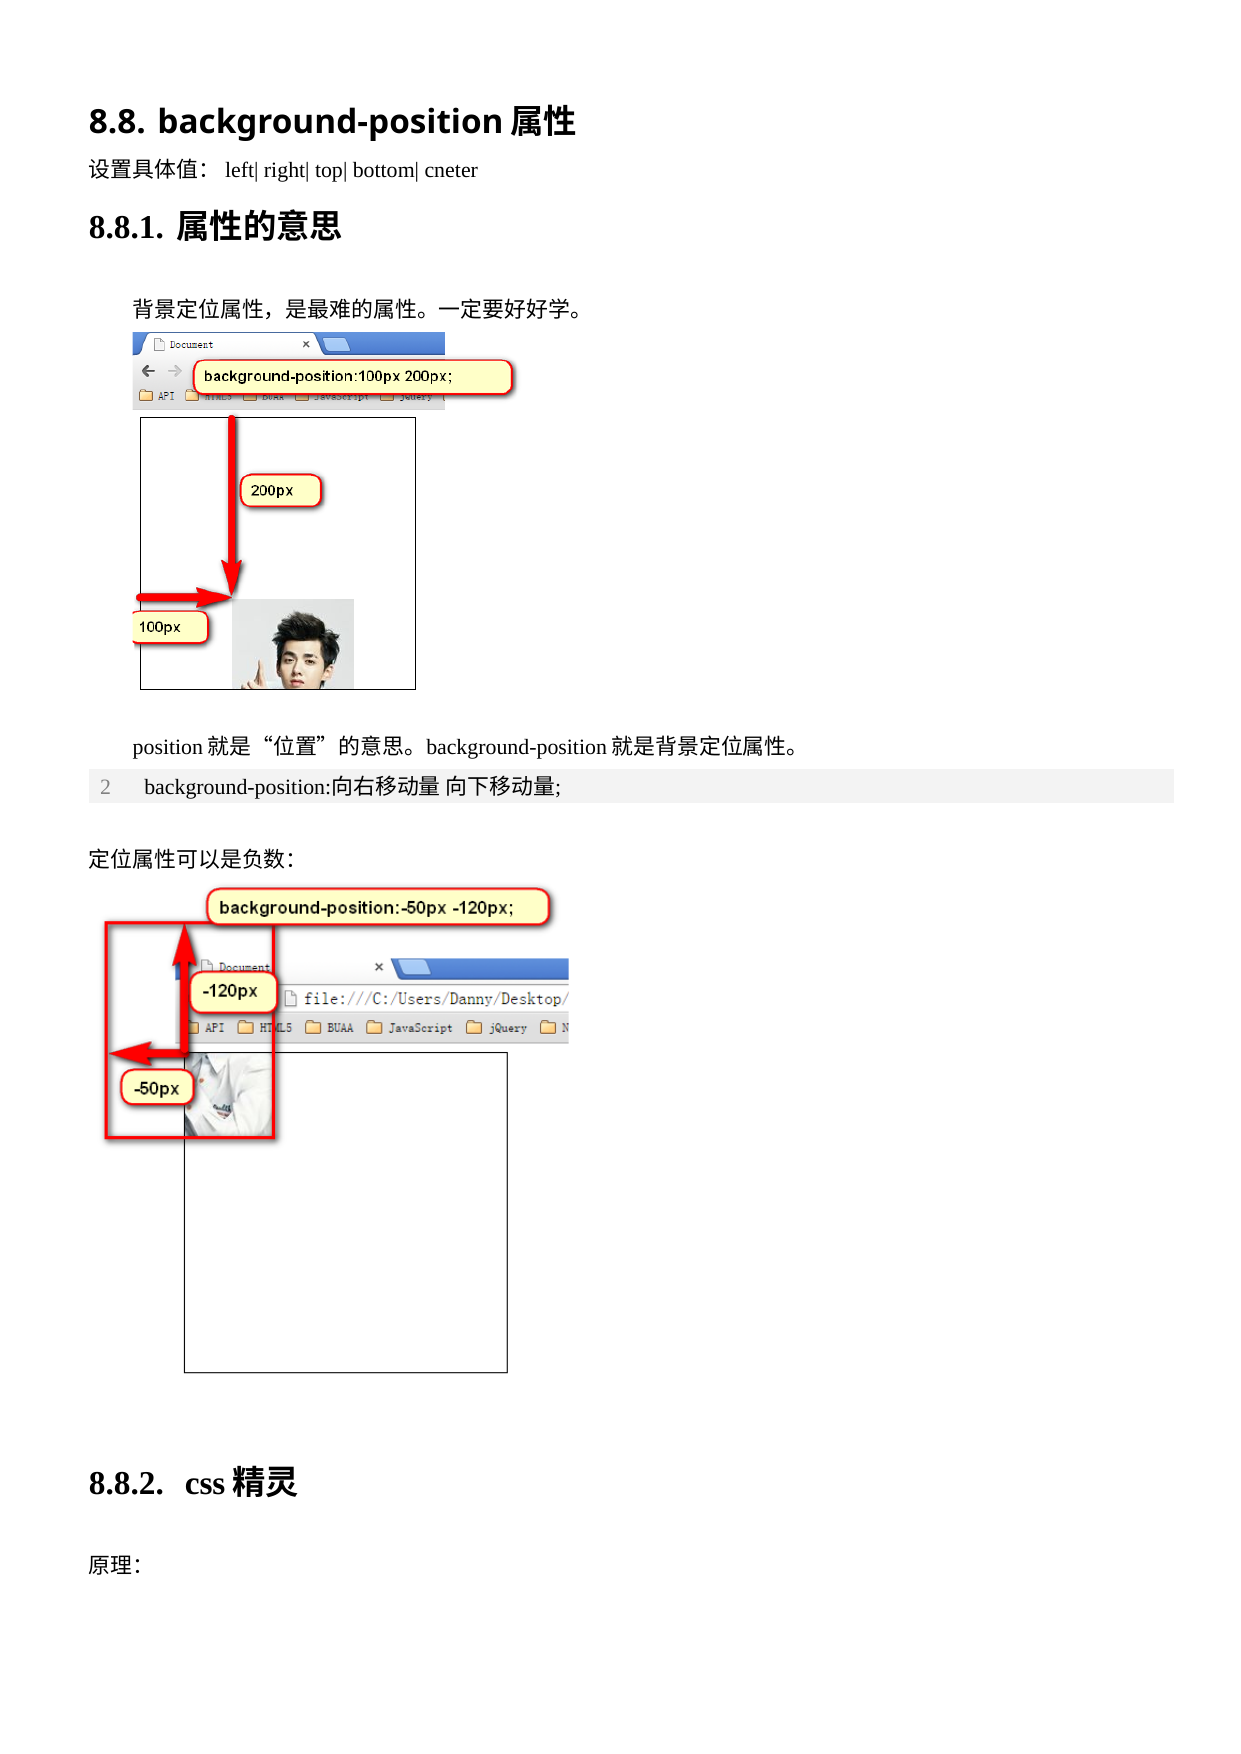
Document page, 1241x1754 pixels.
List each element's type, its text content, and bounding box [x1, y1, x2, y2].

subtitle background-position属性 [89, 87, 1167, 152]
picture [88, 882, 569, 1393]
subtitle css精灵 [89, 1447, 1167, 1512]
text position就是“位置”的意思。background-position就是背景定位属性。 [89, 729, 1167, 761]
text 背景定位属性，是最难的属性。一定要好好学。 [89, 292, 1167, 324]
table_header background-position:向右移动量 向下移动量; [89, 769, 1174, 803]
text 定位属性可以是负数： [89, 842, 1167, 874]
picture [132, 332, 613, 708]
text 原理： [89, 1548, 1167, 1580]
subtitle 属性的意思 [89, 192, 1167, 257]
text 设置具体值： left| right| top| bottom| cneter [89, 152, 1167, 184]
